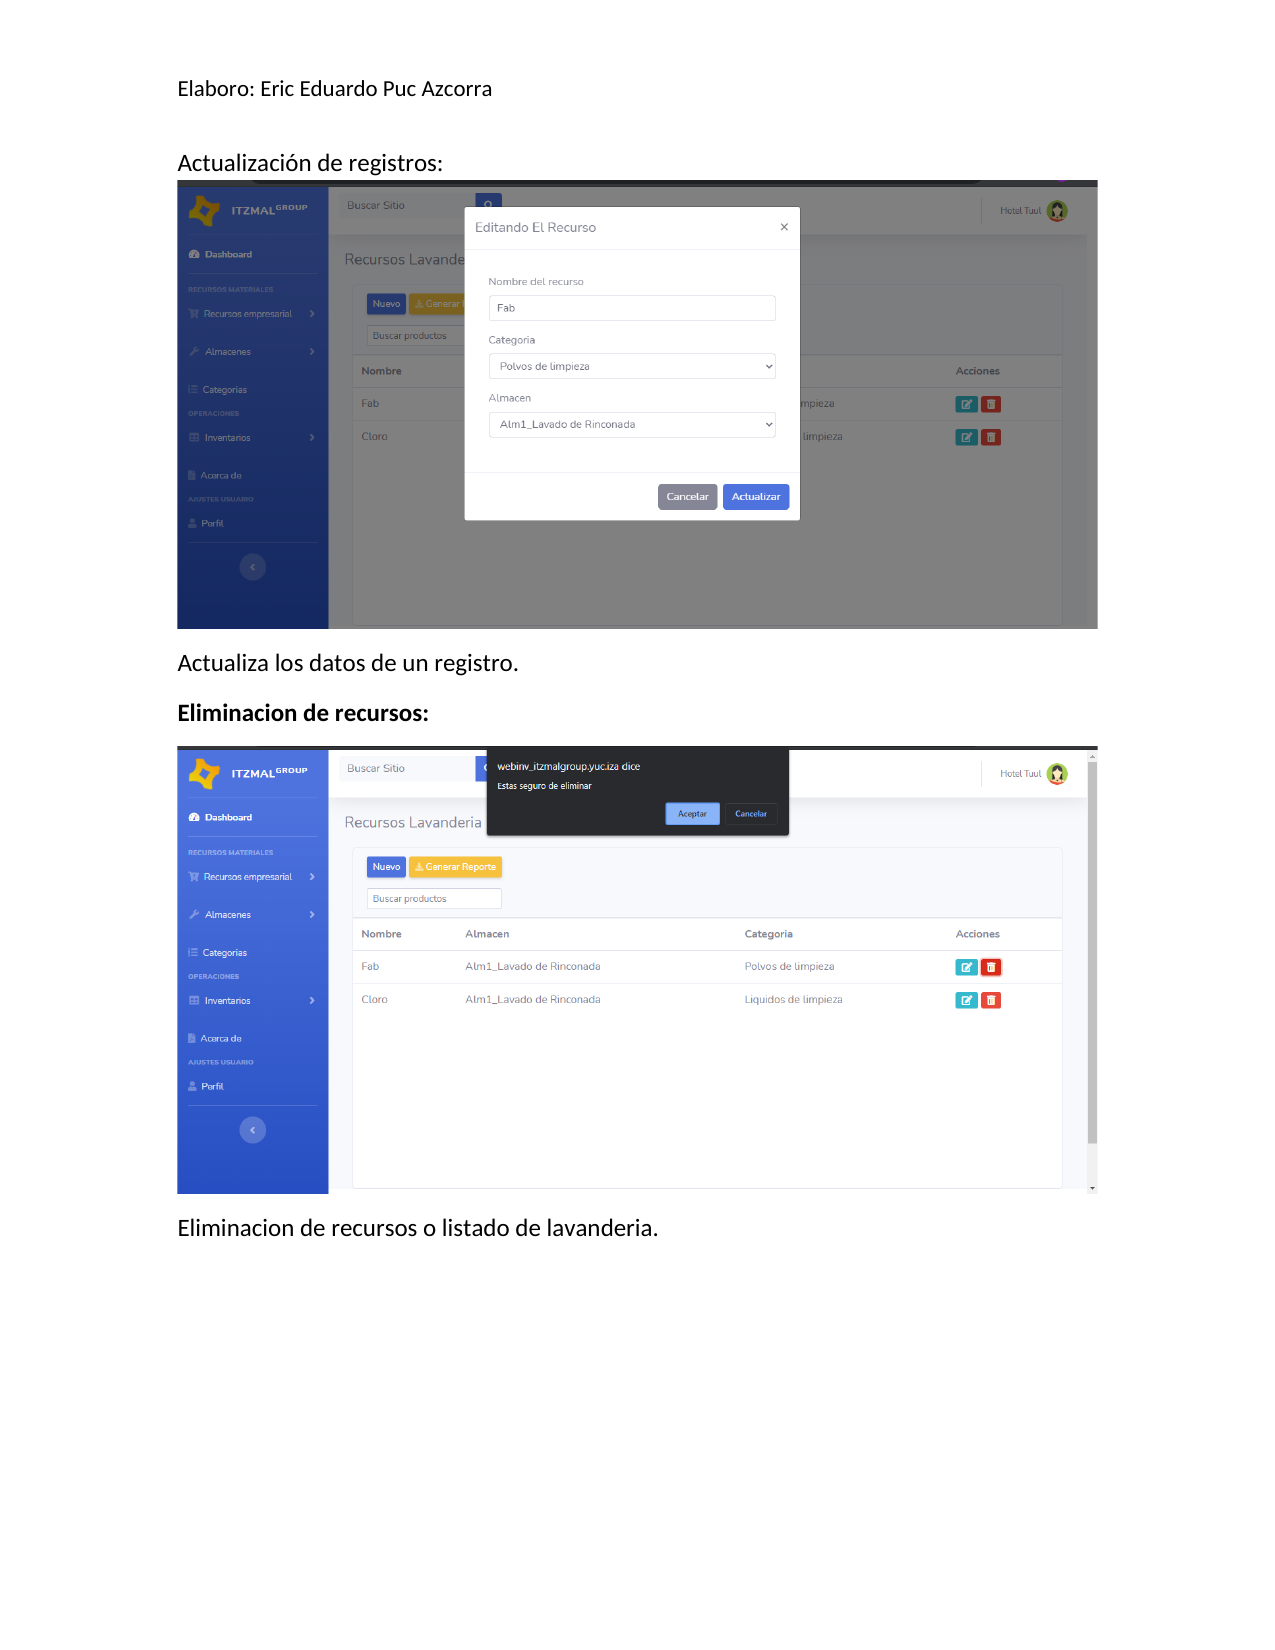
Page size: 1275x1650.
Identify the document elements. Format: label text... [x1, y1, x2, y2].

text Eliminacion de recursos o listado de lavanderia. [177, 1212, 1098, 1243]
picture [177, 180, 1098, 629]
text Actualiza los datos de un registro. [177, 648, 1098, 678]
text Actualización de registros: [177, 148, 1098, 180]
picture [177, 746, 1098, 1194]
text Eliminacion de recursos: [177, 697, 1098, 728]
